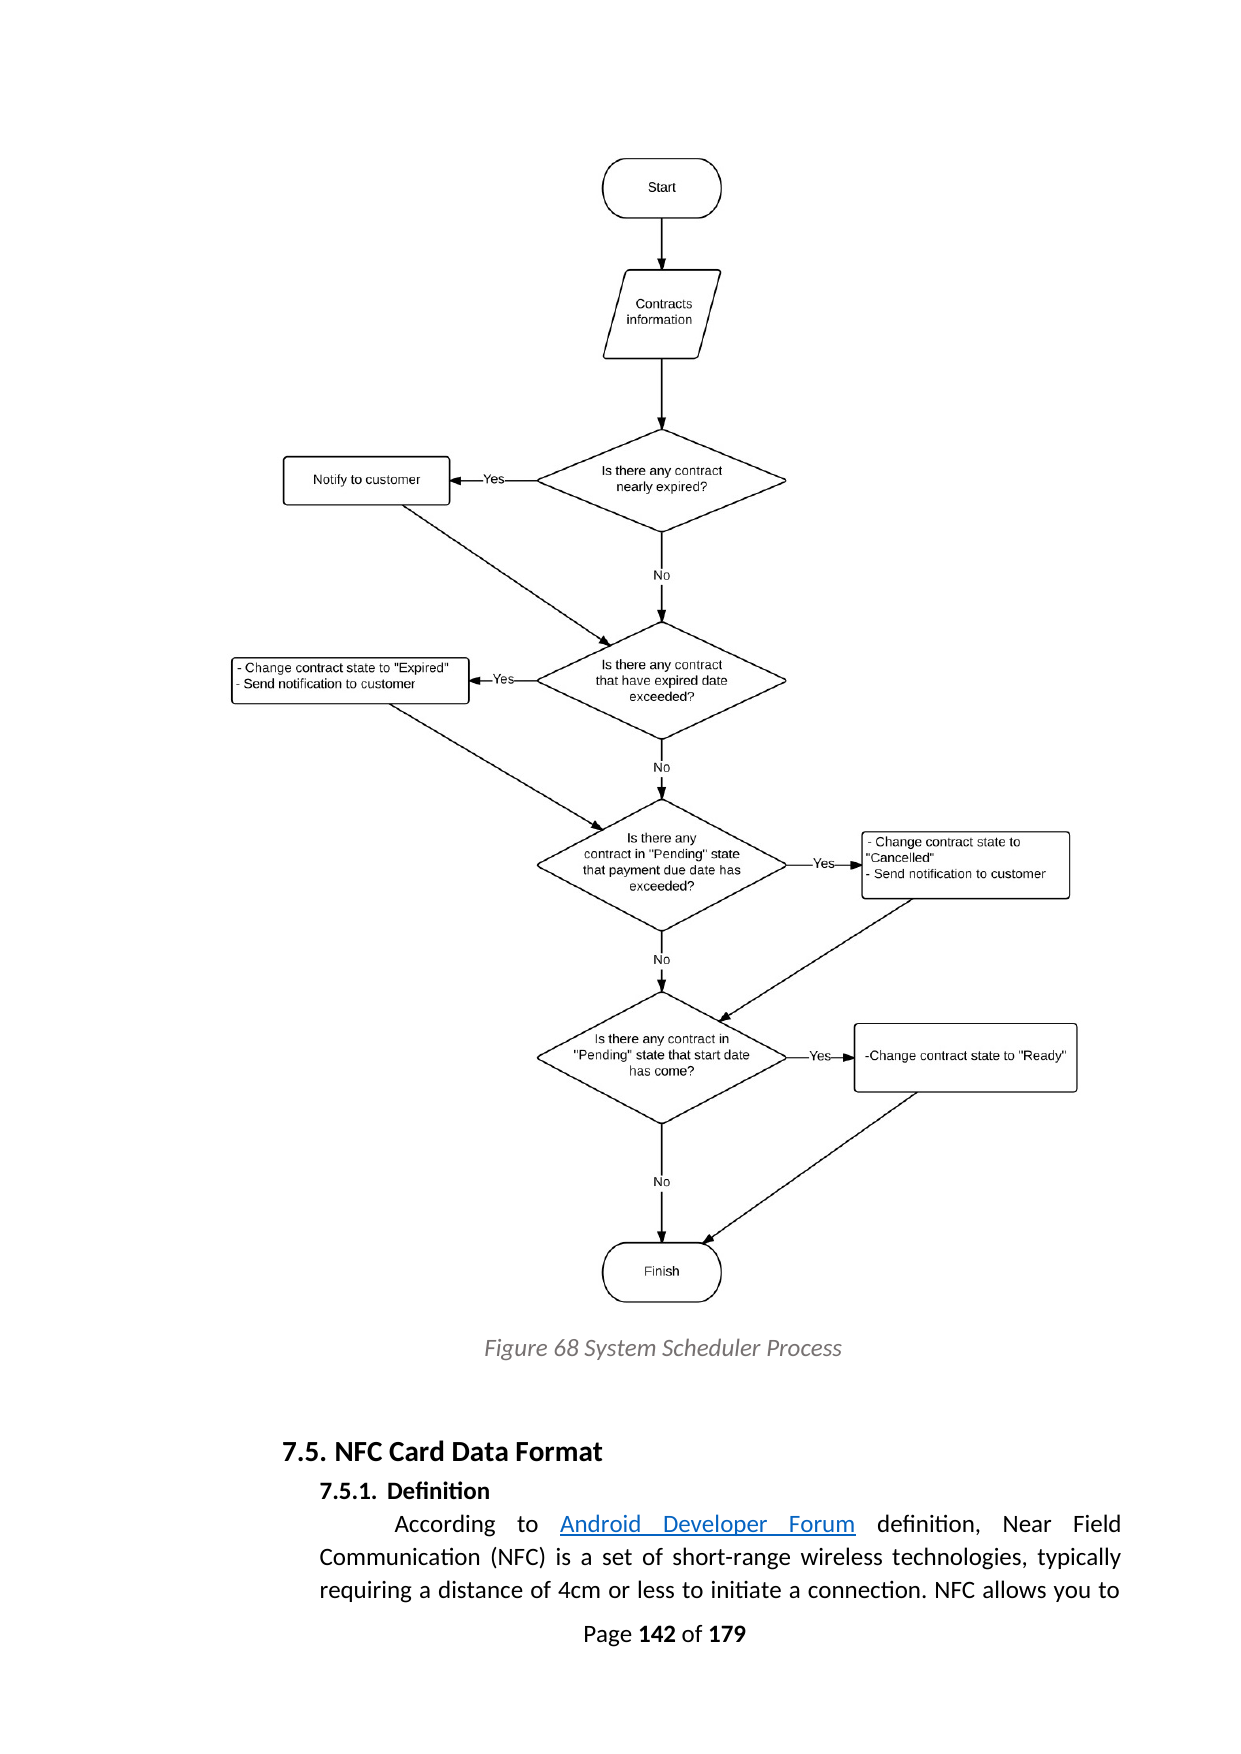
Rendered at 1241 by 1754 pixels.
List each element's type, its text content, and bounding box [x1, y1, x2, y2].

text Figure 68 System Scheduler Process [207, 1332, 1122, 1362]
subtitle Definition [319, 1475, 1122, 1506]
picture [207, 147, 1122, 1313]
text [319, 1508, 1122, 1604]
subtitle NFC Card Data Format [282, 1433, 1122, 1468]
